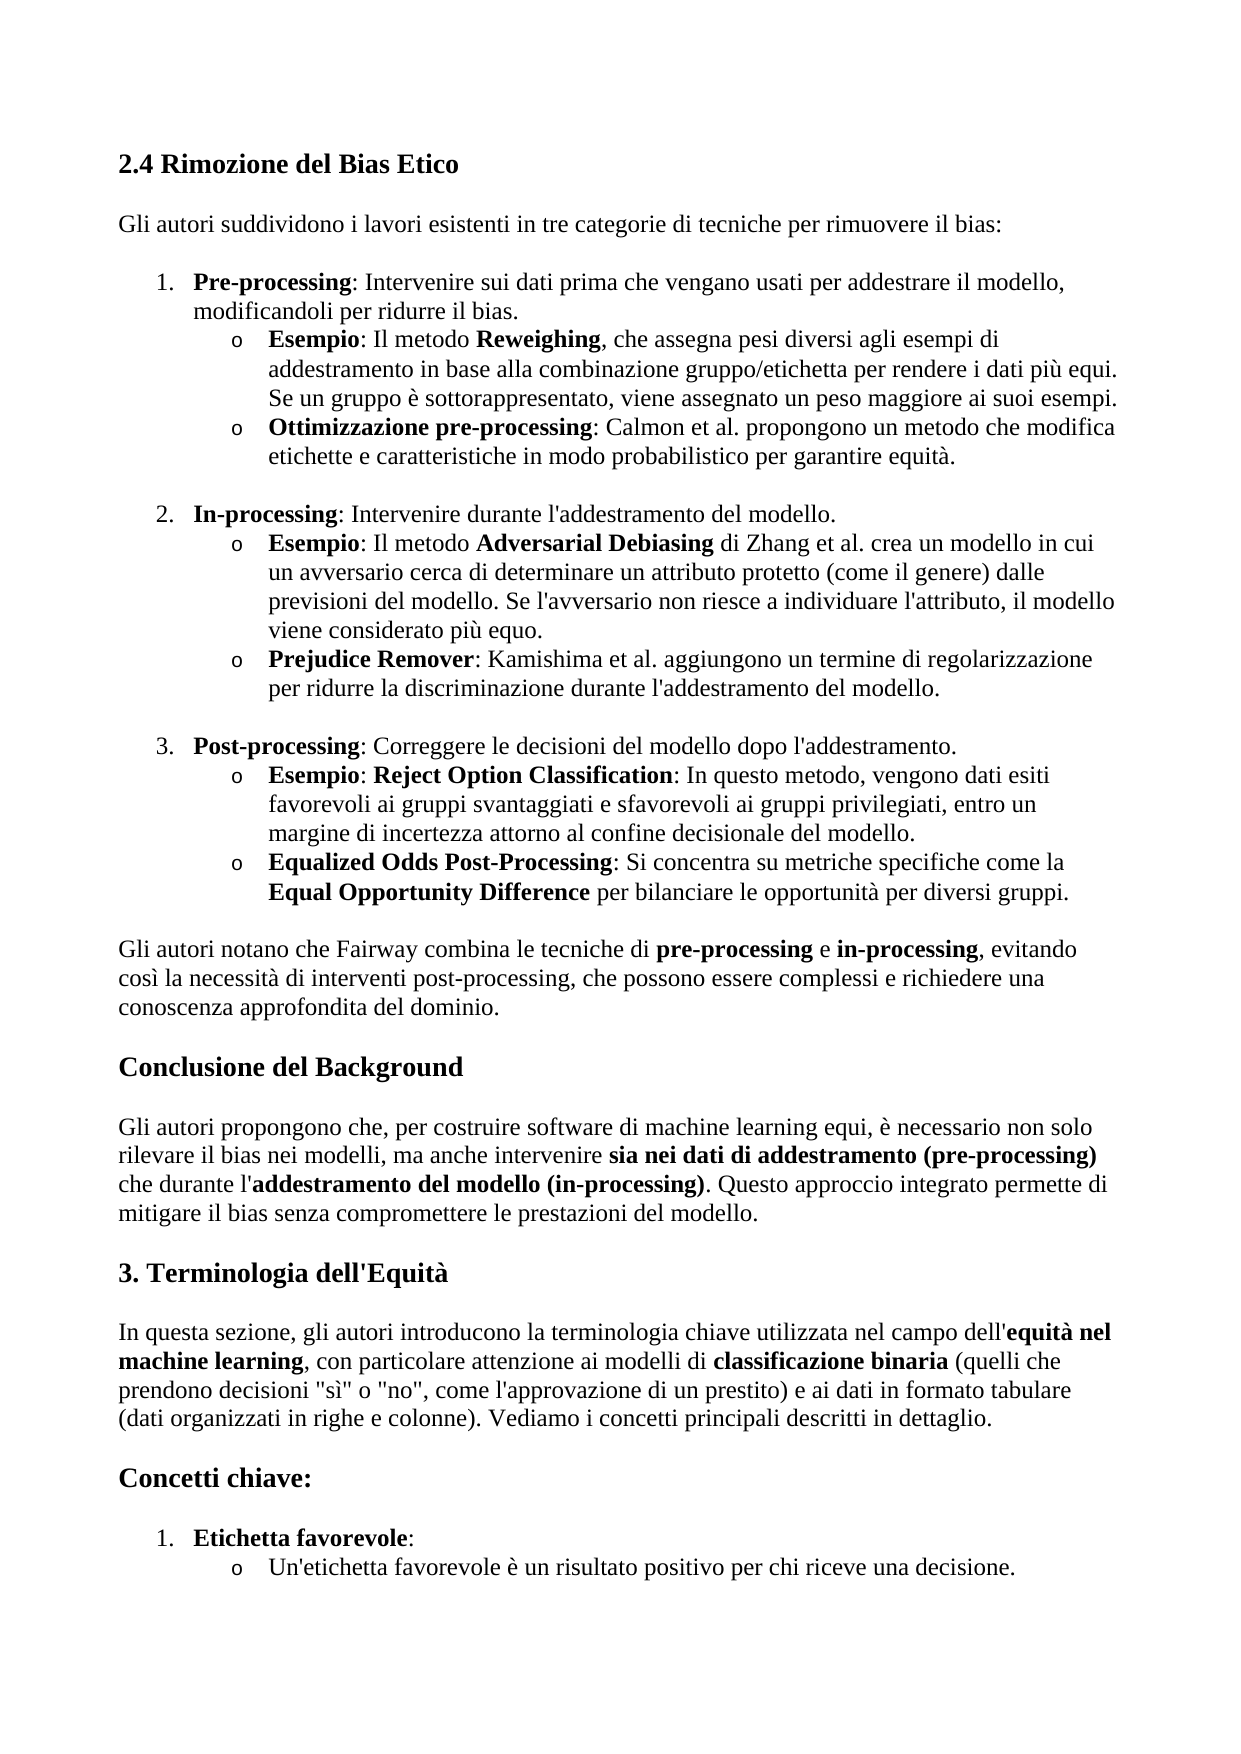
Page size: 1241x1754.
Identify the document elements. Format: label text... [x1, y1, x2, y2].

list Ottimizzazione pre-processing: Calmon et al. propongono un metodo che modifica etichette e caratteristiche in modo probabilistico per garantire equità. [231, 1104, 1122, 1162]
text Diversi strumenti e metodologie sono stati sviluppati per trovare bias etici nei modelli di machine learning: [118, 148, 1122, 205]
list Esempio: Il metodo Reweighing, che assegna pesi diversi agli esempi di addestramento in base alla combinazione gruppo/etichetta per rendere i dati più equi. Se un gruppo è sottorappresentato, viene assegnato un peso maggiore ai suoi esempi. [231, 1017, 1122, 1104]
list Post-processing: Correggere le decisioni del modello dopo l'addestramento. [156, 1453, 1122, 1482]
text Se un modello di machine learning discrimina sistematicamente nei confronti delle persone di colore durante la valutazione del rischio di recidiva, è importante capire se il bias deriva dai dati di addestramento o dal modo in cui il modello è stato addestrato. [118, 696, 1122, 782]
list Pre-processing: Intervenire sui dati prima che vengano usati per addestrare il modello, modificandoli per ridurre il bias. [156, 930, 1122, 988]
list Prejudice Remover: Kamishima et al. aggiungono un termine di regolarizzazione per ridurre la discriminazione durante l'addestramento del modello. [231, 1365, 1122, 1424]
subtitle 2.4 Rimozione del Bias Etico [118, 811, 1122, 843]
list Esempio: Il metodo Adversarial Debiasing di Zhang et al. crea un modello in cui un avversario cerca di determinare un attributo protetto (come il genere) dalle previsioni del modello. Se l'avversario non riesce a individuare l'attributo, il modello viene considerato più equo. [231, 1249, 1122, 1365]
list IBM Research AI: Propone un metodo per i modelli "black-box" (modelli non interpretabili) che combina tecniche di dynamic symbolic execution (esecuzione simbolica dinamica) e spiegazioni locali per generare casi di test. [156, 378, 1122, 464]
text Gli autori suddividono i lavori esistenti in tre categorie di tecniche per rimuovere il bias: [118, 872, 1122, 901]
list In-processing: Intervenire durante l'addestramento del modello. [156, 1192, 1122, 1220]
list AEQUITAS: Un altro tool che genera automaticamente input discriminatori per identificare violazioni di equità. [156, 321, 1122, 378]
text Gli autori sottolineano che molti di questi lavori si concentrano solo sul rilevamento del bias nei modelli già addestrati. Invece, loro vogliono anche capire come il bias nei dati di addestramento influisce sul comportamento del modello, e come affrontare il problema sia nel pre-processing dei dati che nell'in-processing (durante l'addestramento del modello). [118, 493, 1122, 608]
subtitle Esempio: [118, 638, 1122, 666]
list Esempio: Reject Option Classification: In questo metodo, vengono dati esiti favorevoli ai gruppi svantaggiati e sfavorevoli ai gruppi privilegiati, entro un margine di incertezza attorno al confine decisionale del modello. [231, 1511, 1122, 1598]
list THEMIS: Un tool per testare il comportamento discriminatorio dei modelli attraverso test randomizzati sugli attributi. Seleziona valori casuali per verificare se il modello discrimina tra individui. [156, 234, 1122, 321]
